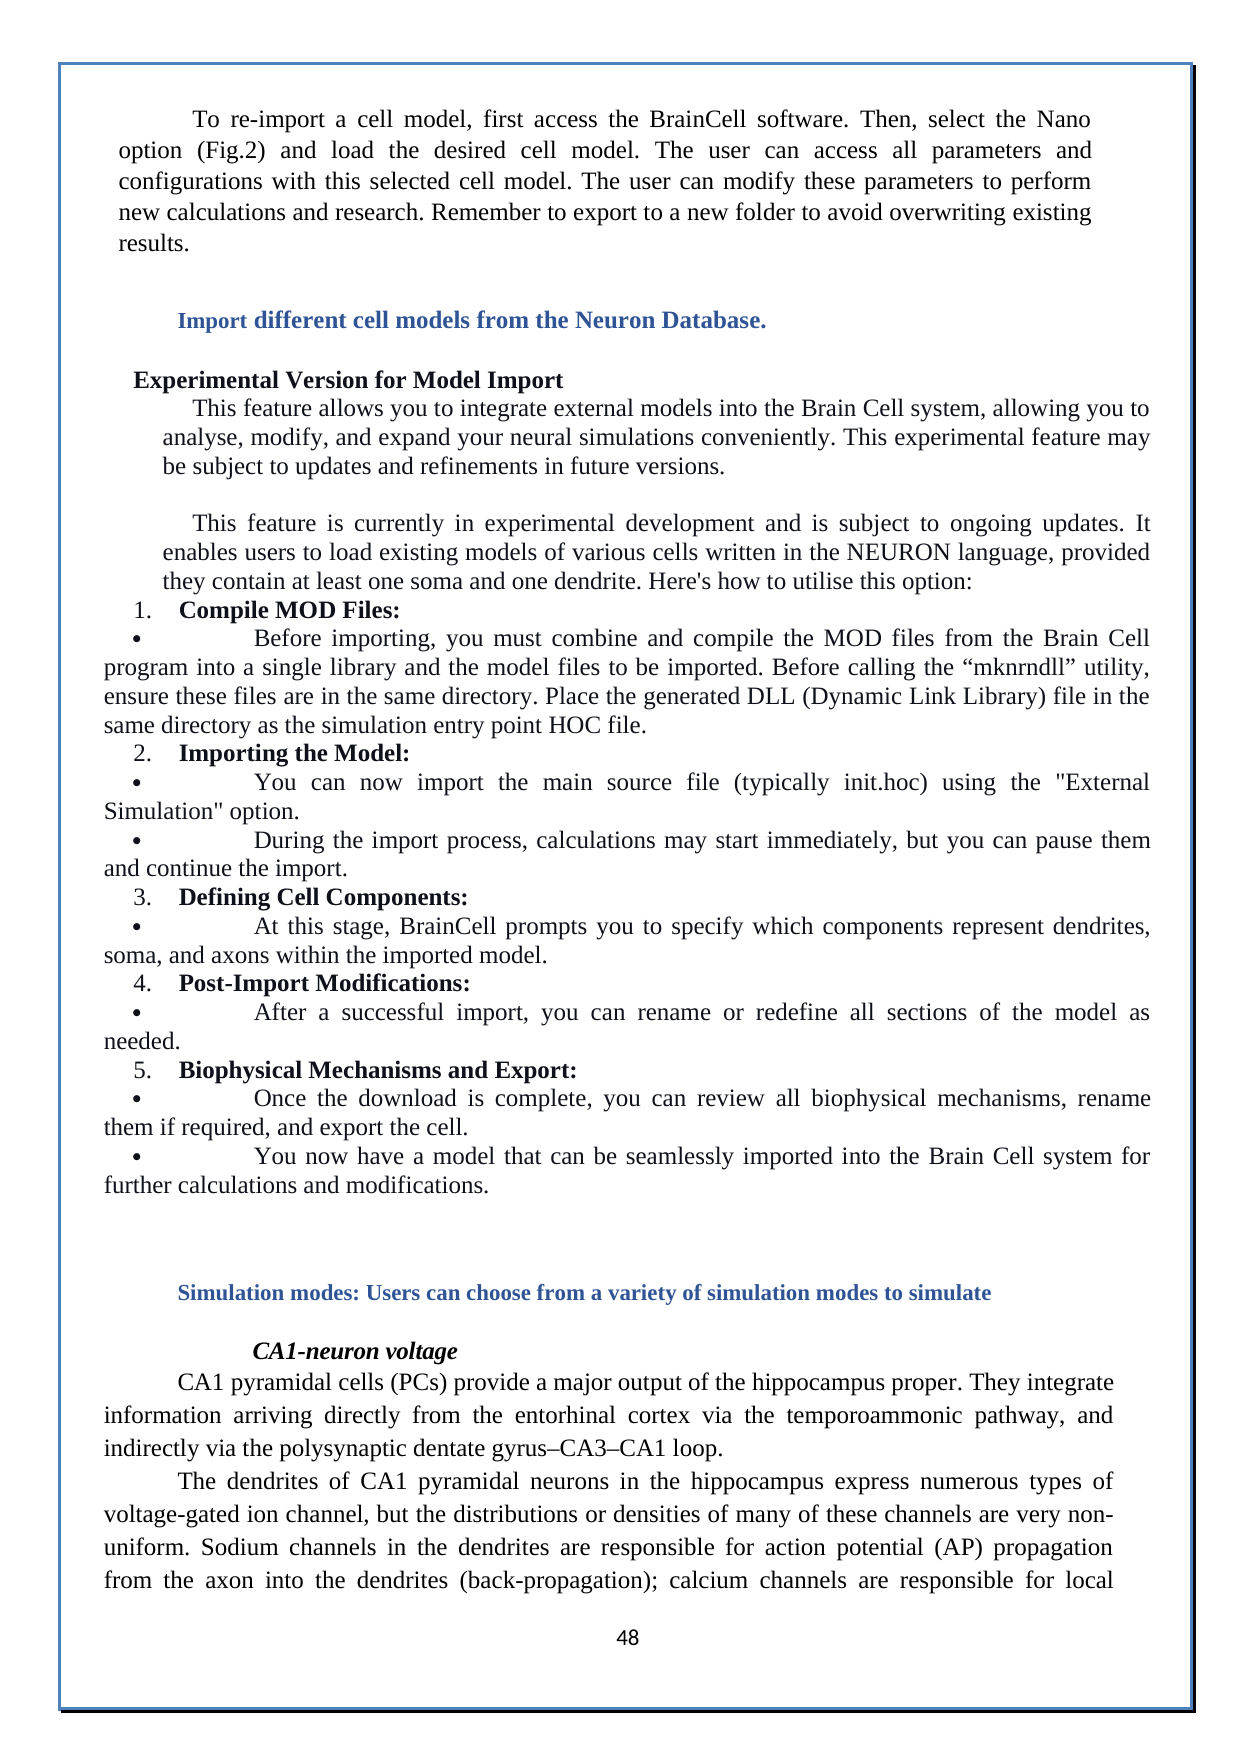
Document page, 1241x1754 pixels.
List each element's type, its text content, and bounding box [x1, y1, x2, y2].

list Once the download is complete, you can review all biophysical mechanisms, rename them if required, and export the cell. [103, 1083, 1152, 1141]
text This feature allows you to integrate external models into the Brain Cell system, allowing you to analyse, modify, and expand your neural simulations conveniently. This experimental feature may be subject to updates and refinements in future versions. [162, 393, 1152, 480]
list You now have a model that can be seamlessly imported into the Brain Cell system for further calculations and modifications. [103, 1141, 1152, 1198]
text CA1 pyramidal cells (PCs) provide a major output of the hippocampus proper. They integrate information arriving directly from the entorhinal cortex via the temporoammonic pathway, and indirectly via the polysynaptic dentate gyrus–CA3–CA1 loop. [103, 1367, 1114, 1462]
list During the import process, calculations may start immediately, but you can pause them and continue the import. [103, 825, 1152, 882]
text To re-import a cell model, first access the BrainCell software. Then, select the Nano option (Fig.2) and load the desired cell model. The user can access all parameters and configurations with this selected cell model. The user can modify these parameters to perform new calculations and research. Remember to export to a new folder to avoid overwriting existing results. [118, 104, 1093, 257]
list You can now import the main source file (typically init.hoc) using the "External Simulation" option. [103, 767, 1152, 825]
text This feature is currently in experimental development and is subject to ongoing updates. It enables users to load existing models of various cells written in the NEURON language, provided they contain at least one soma and one dendrite. Here's how to utilise this option: [162, 508, 1152, 595]
subtitle CA1-neuron voltage [178, 1336, 1093, 1365]
subtitle Simulation modes: Users can choose from a variety of simulation modes to simulate [103, 1279, 1093, 1305]
subtitle Import different cell models from the Neuron Database. [103, 305, 1093, 334]
list Before importing, you must combine and compile the MOD files from the Brain Cell program into a single library and the model files to be imported. Before calling the “mknrndll” utility, ensure these files are in the same directory. Place the generated DLL (Dynamic Link Library) file in the same directory as the simulation entry point HOC file. [103, 623, 1152, 738]
list Importing the Model: [103, 738, 1152, 767]
text Experimental Version for Model Import [103, 365, 1152, 393]
list Defining Cell Components: [103, 882, 1152, 911]
list At this stage, BrainCell prompts you to specify which components represent dendrites, soma, and axons within the imported model. [103, 911, 1152, 968]
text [103, 1466, 1114, 1594]
list After a successful import, you can rename or redefine all sections of the model as needed. [103, 997, 1152, 1055]
list Compile MOD Files: [103, 595, 1152, 623]
list Biophysical Mechanisms and Export: [103, 1055, 1152, 1083]
list Post-Import Modifications: [103, 968, 1152, 997]
